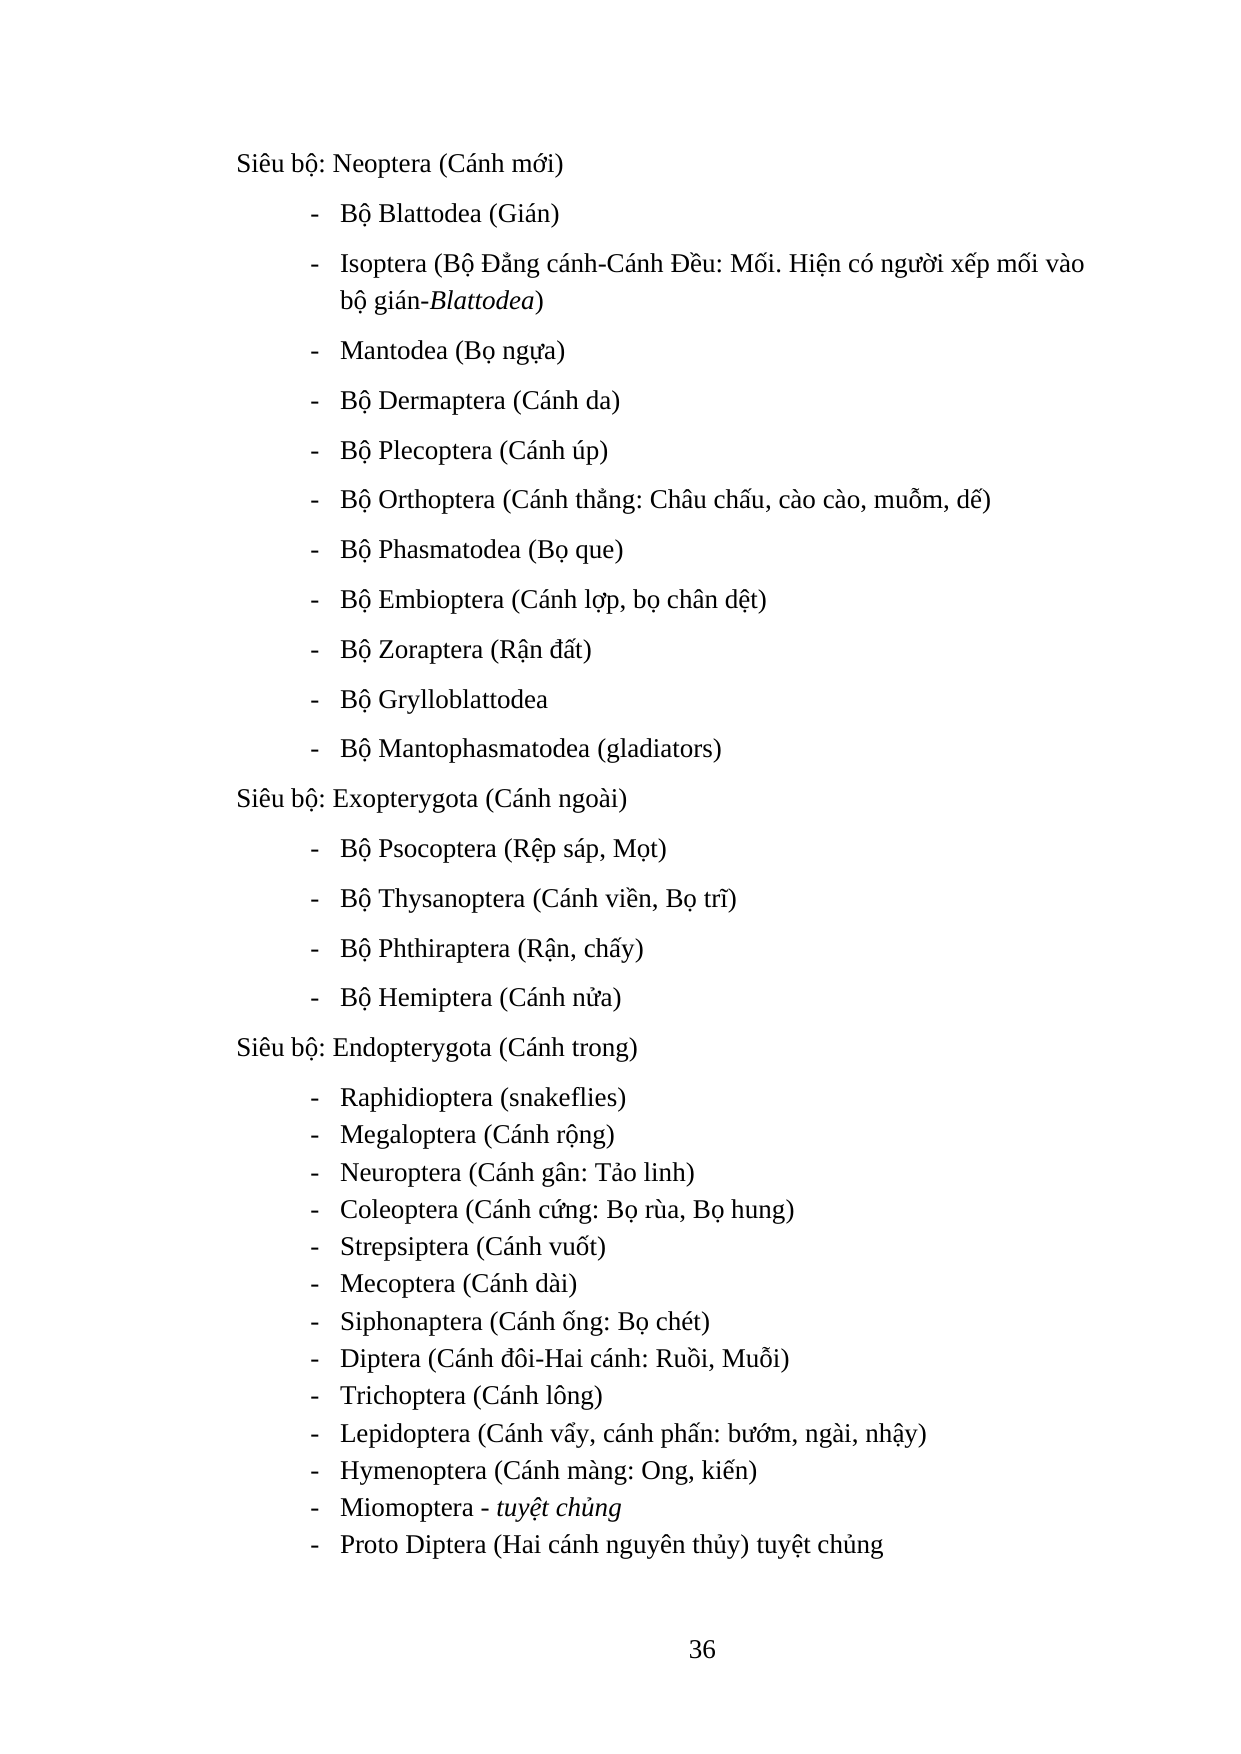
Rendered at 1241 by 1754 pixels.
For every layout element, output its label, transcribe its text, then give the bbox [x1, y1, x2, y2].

list Strepsiptera (Cánh vuốt) [310, 1230, 1093, 1261]
list Trichoptera (Cánh lông) [310, 1379, 1093, 1411]
text Siêu bộ: Endopterygota (Cánh trong) [236, 1031, 1093, 1062]
list Bộ Thysanoptera (Cánh viền, Bọ trĩ) [310, 882, 1093, 913]
list Bộ Mantophasmatodea (gladiators) [310, 733, 1093, 764]
list Bộ Plecoptera (Cánh úp) [310, 434, 1093, 465]
list Bộ Blattodea (Gián) [310, 197, 1093, 228]
list Proto Diptera (Hai cánh nguyên thủy) tuyệt chủng [310, 1529, 1093, 1560]
text Siêu bộ: Exopterygota (Cánh ngoài) [236, 782, 1093, 813]
list Bộ Grylloblattodea [310, 683, 1093, 714]
list Isoptera (Bộ Đẳng cánh-Cánh Đều: Mối. Hiện có người xếp mối vào bộ gián-Blattodea) [310, 247, 1093, 316]
list Bộ Orthoptera (Cánh thẳng: Châu chấu, cào cào, muỗm, dế) [310, 484, 1093, 515]
list Bộ Psocoptera (Rệp sáp, Mọt) [310, 832, 1093, 863]
list Siphonaptera (Cánh ống: Bọ chét) [310, 1305, 1093, 1336]
list Megaloptera (Cánh rộng) [310, 1118, 1093, 1149]
list Bộ Phasmatodea (Bọ que) [310, 533, 1093, 564]
list Miomoptera - tuyệt chủng [310, 1491, 1093, 1522]
list Raphidioptera (snakeflies) [310, 1081, 1093, 1112]
list Bộ Phthiraptera (Rận, chấy) [310, 932, 1093, 963]
list Diptera (Cánh đôi-Hai cánh: Ruồi, Muỗi) [310, 1342, 1093, 1373]
list Bộ Hemiptera (Cánh nửa) [310, 982, 1093, 1013]
list Coleoptera (Cánh cứng: Bọ rùa, Bọ hung) [310, 1193, 1093, 1224]
text Siêu bộ: Neoptera (Cánh mới) [236, 148, 1093, 179]
list Neuroptera (Cánh gân: Tảo linh) [310, 1156, 1093, 1187]
list Lepidoptera (Cánh vẩy, cánh phấn: bướm, ngài, nhậy) [310, 1417, 1093, 1448]
list Mecoptera (Cánh dài) [310, 1268, 1093, 1299]
list Bộ Zoraptera (Rận đất) [310, 633, 1093, 664]
list Bộ Embioptera (Cánh lợp, bọ chân dệt) [310, 583, 1093, 614]
list Mantodea (Bọ ngựa) [310, 334, 1093, 365]
list Bộ Dermaptera (Cánh da) [310, 384, 1093, 415]
list Hymenoptera (Cánh màng: Ong, kiến) [310, 1454, 1093, 1485]
